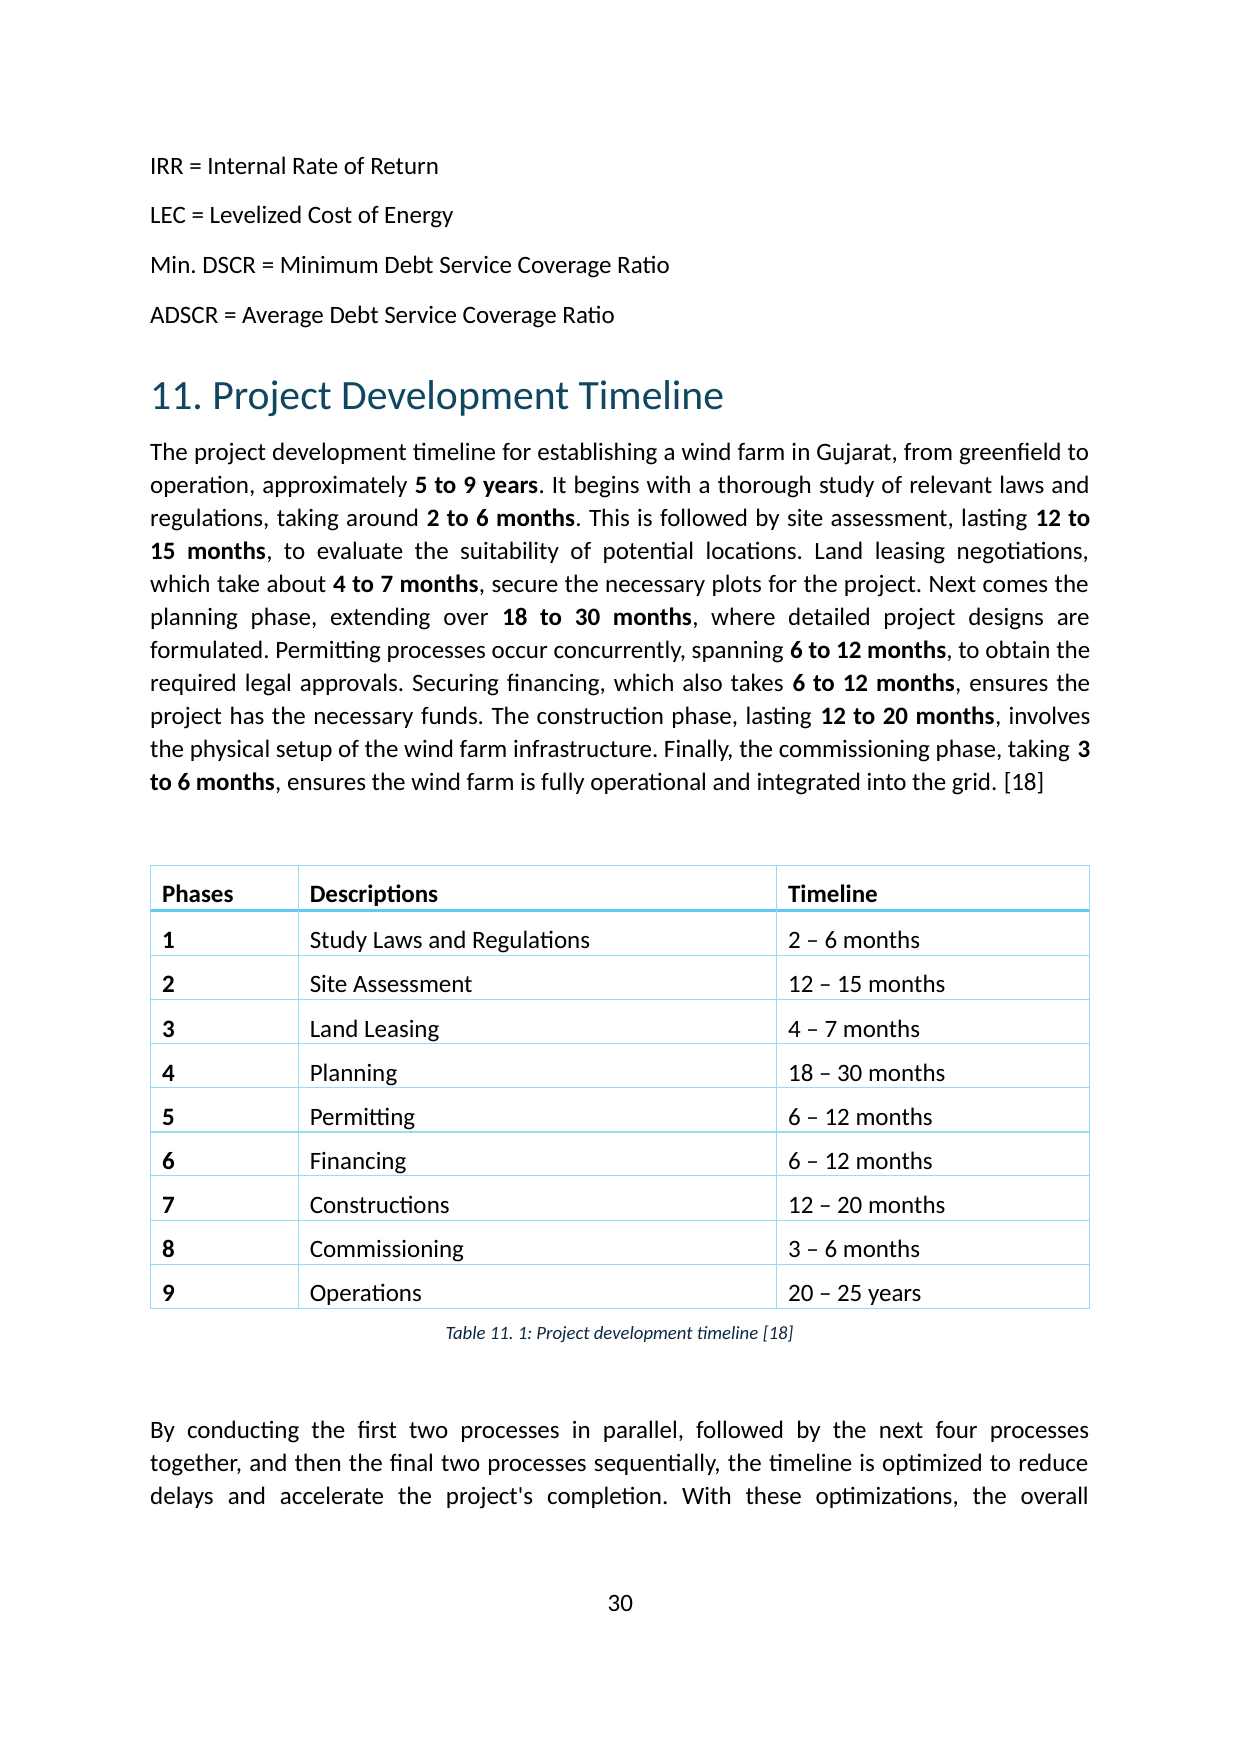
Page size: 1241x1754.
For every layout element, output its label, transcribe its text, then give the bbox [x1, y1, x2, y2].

table_cell 5 [151, 1088, 298, 1131]
table_cell Study Laws and Regulations [299, 912, 776, 955]
table_cell 6 – 12 months [777, 1133, 1089, 1175]
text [150, 1414, 1090, 1511]
table_cell Constructions [299, 1176, 776, 1219]
table_header Descriptions [299, 866, 776, 909]
table_cell 3 – 6 months [777, 1221, 1089, 1263]
table_cell Financing [299, 1133, 776, 1175]
table_cell 3 [151, 1000, 298, 1043]
table_cell 6 [151, 1133, 298, 1175]
table_header Phases [151, 866, 298, 909]
table_cell 2 – 6 months [777, 912, 1089, 955]
table_cell 4 [151, 1044, 298, 1087]
table_cell 7 [151, 1176, 298, 1219]
table_cell 12 – 15 months [777, 956, 1089, 999]
table_cell 2 [151, 956, 298, 999]
text LEC = Levelized Cost of Energy [150, 199, 1090, 230]
table_cell Operations [299, 1265, 776, 1308]
table_cell Permitting [299, 1088, 776, 1131]
table_cell 12 – 20 months [777, 1176, 1089, 1219]
table_cell 8 [151, 1221, 298, 1263]
text IRR = Internal Rate of Return [150, 150, 1090, 181]
text ADSCR = Average Debt Service Coverage Ratio [150, 299, 1090, 329]
table_cell Commissioning [299, 1221, 776, 1263]
subtitle 11. Project Development Timeline [150, 369, 1090, 420]
text The project development timeline for establishing a wind farm in Gujarat, from greenfield to operation, approximately 5 to 9 years. It begins with a thorough study of relevant laws and regulations, taking around 2 to 6 months. This is followed by site assessment, lasting 12 to 15 months, to evaluate the suitability of potential locations. Land leasing negotiations, which take about 4 to 7 months, secure the necessary plots for the project. Next comes the planning phase, extending over 18 to 30 months, where detailed project designs are formulated. Permitting processes occur concurrently, spanning 6 to 12 months, to obtain the required legal approvals. Securing financing, which also takes 6 to 12 months, ensures the project has the necessary funds. The construction phase, lasting 12 to 20 months, involves the physical setup of the wind farm infrastructure. Finally, the commissioning phase, taking 3 to 6 months, ensures the wind farm is fully operational and integrated into the grid. [150, 437, 1090, 796]
table_cell 6 – 12 months [777, 1088, 1089, 1131]
table_cell 1 [151, 912, 298, 955]
table_cell Planning [299, 1044, 776, 1087]
table_header Timeline [777, 866, 1089, 909]
table_cell 4 – 7 months [777, 1000, 1089, 1043]
table_cell Site Assessment [299, 956, 776, 999]
table_cell 20 – 25 years [777, 1265, 1089, 1308]
table_cell 9 [151, 1265, 298, 1308]
table_cell 18 – 30 months [777, 1044, 1089, 1087]
table_cell Land Leasing [299, 1000, 776, 1043]
text Table 11. 1: Project development timeline [150, 1321, 1090, 1344]
text Min. DSCR = Minimum Debt Service Coverage Ratio [150, 249, 1090, 280]
